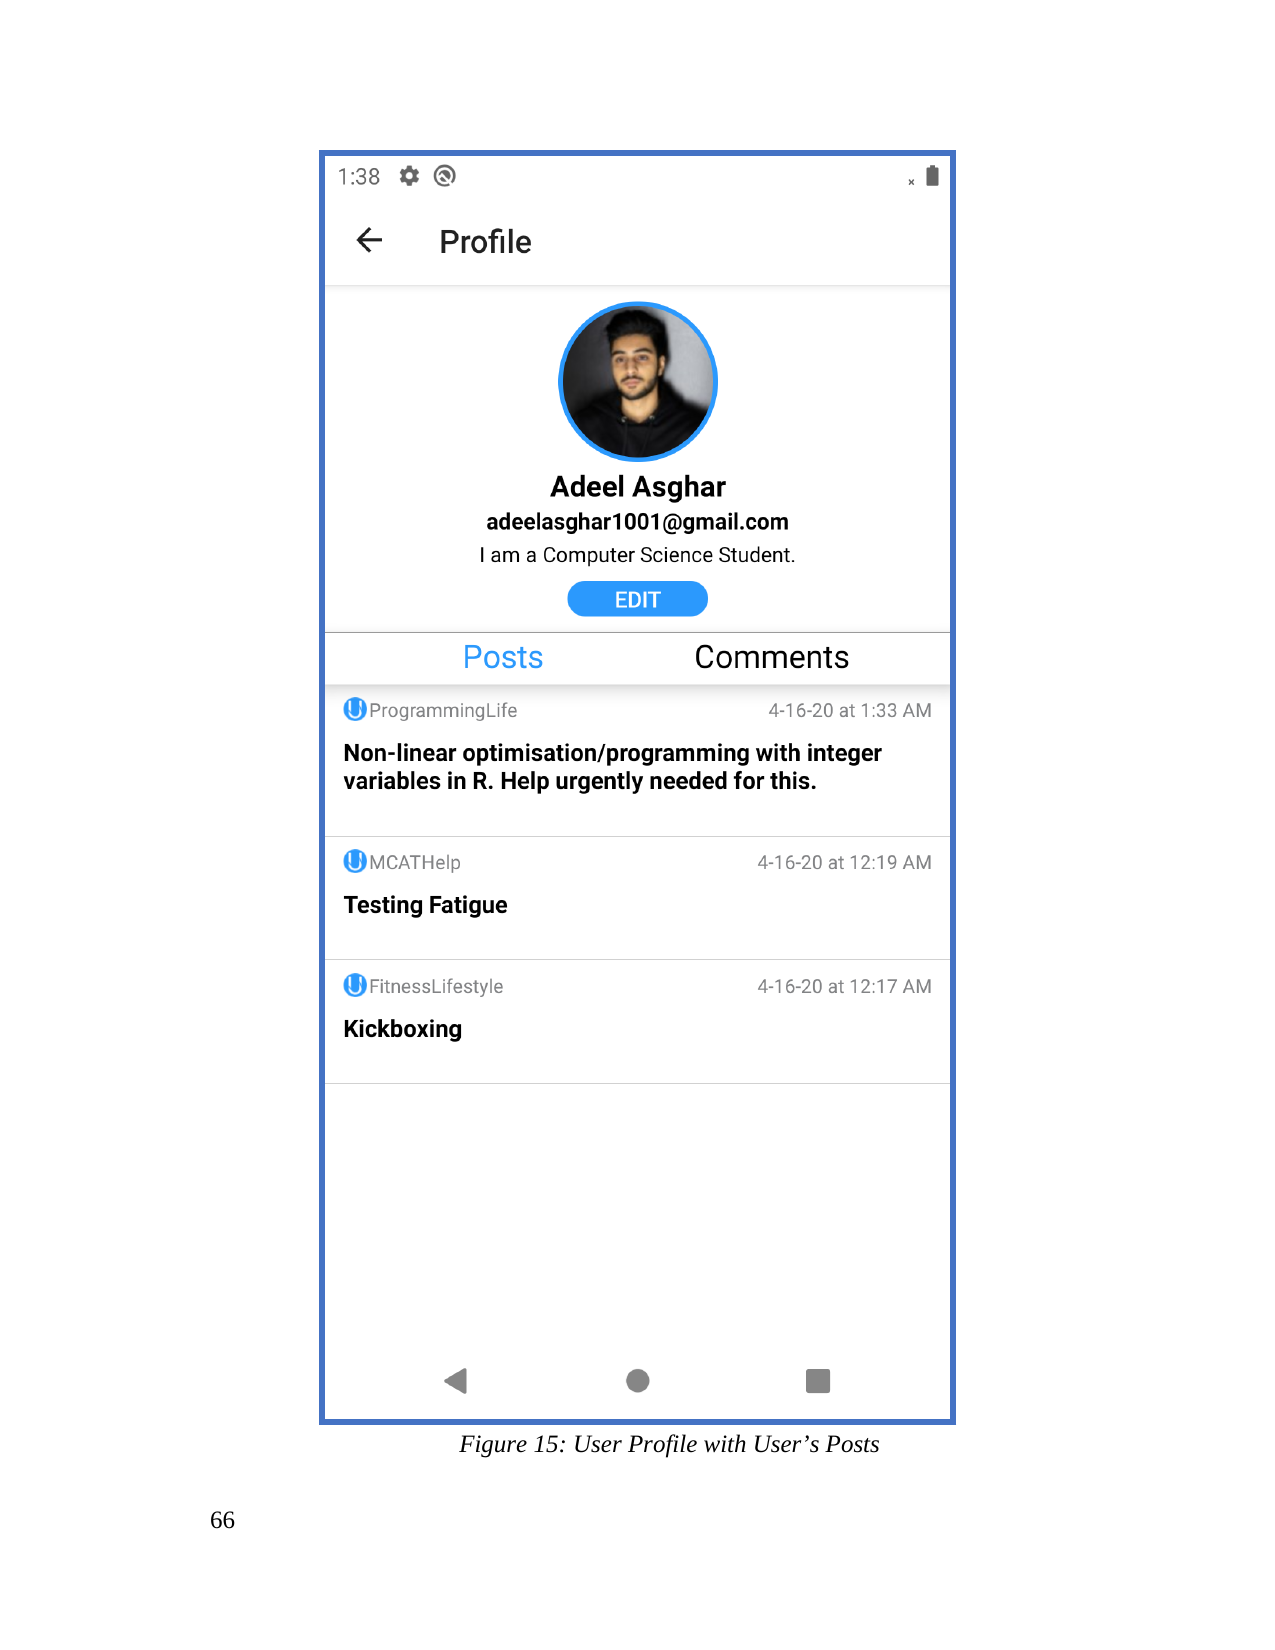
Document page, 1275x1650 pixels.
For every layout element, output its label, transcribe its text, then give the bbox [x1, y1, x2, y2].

picture [325, 156, 950, 1419]
